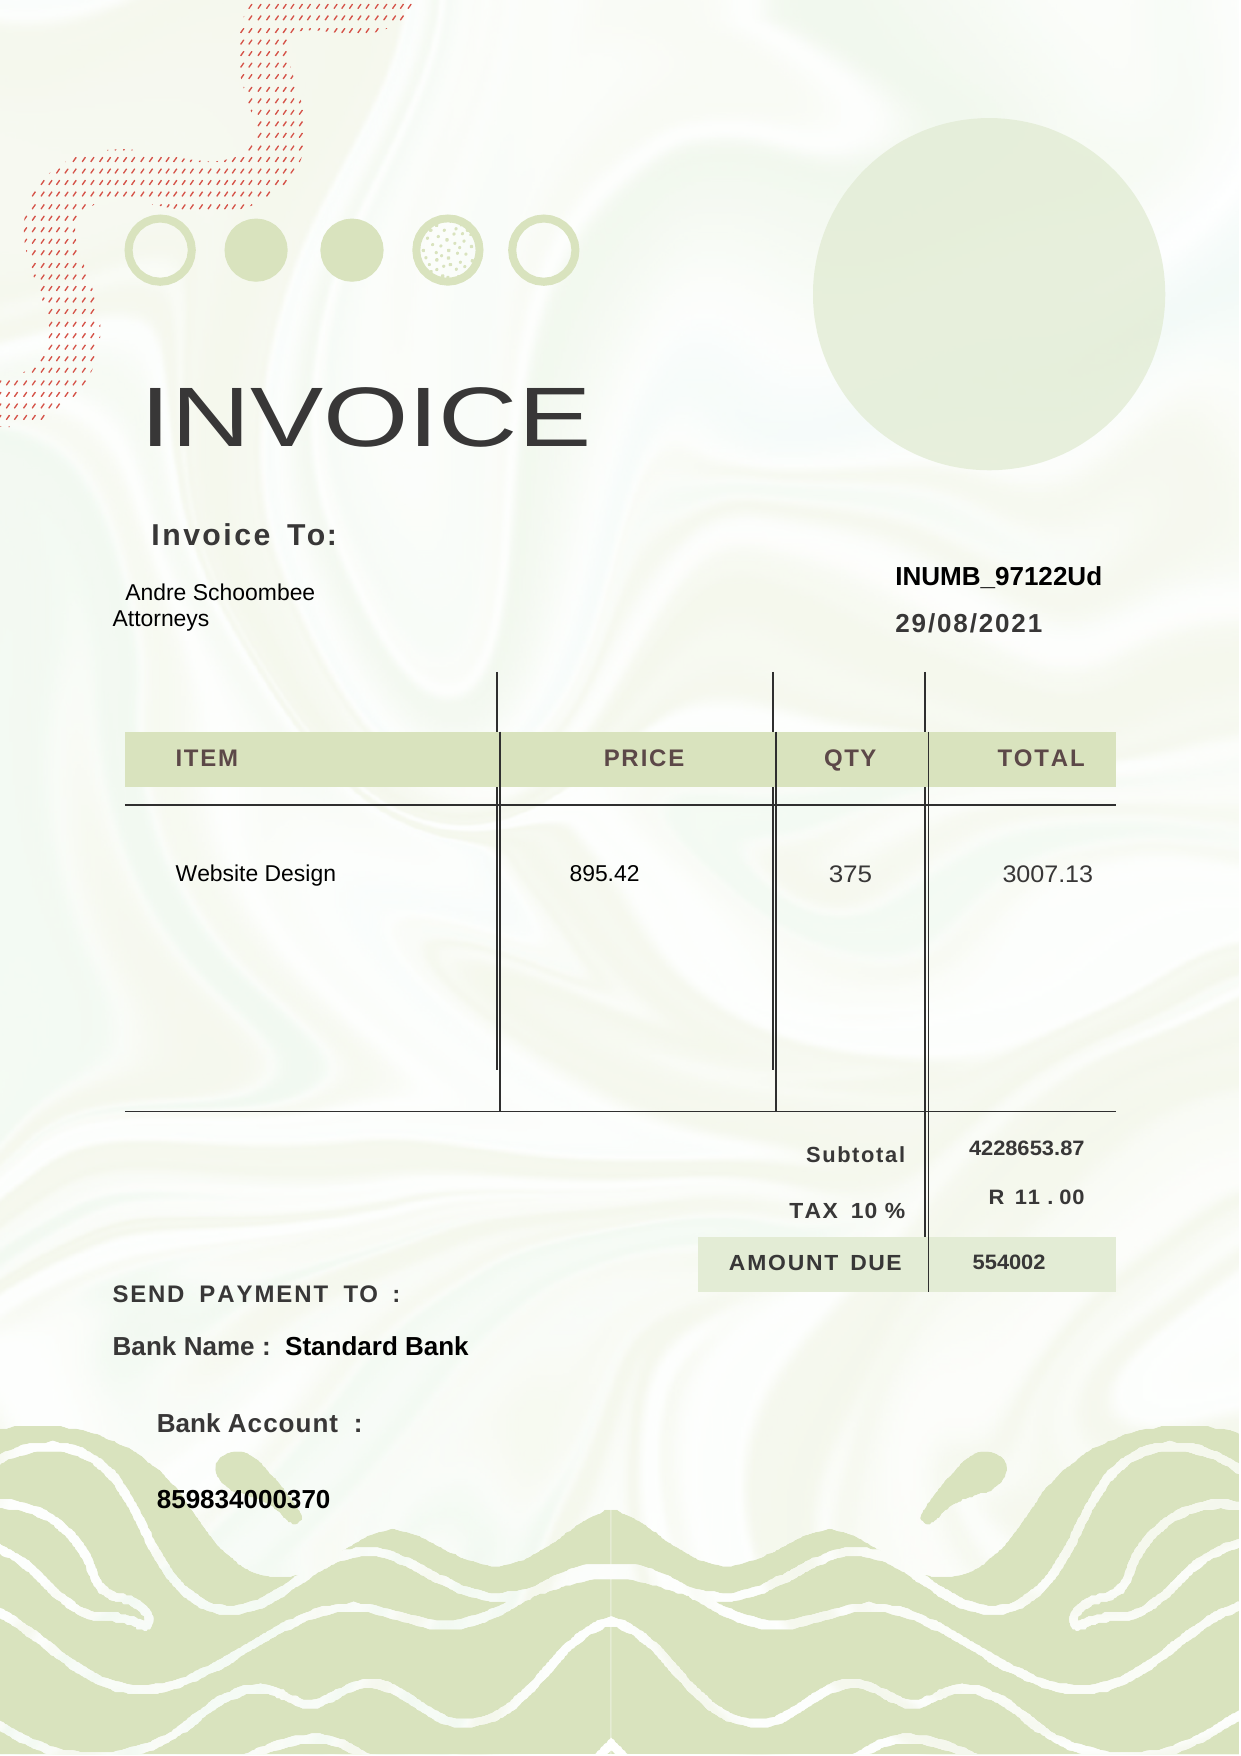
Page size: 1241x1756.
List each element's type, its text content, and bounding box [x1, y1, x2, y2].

text 29/08/2021 [895, 608, 1128, 638]
text Bank Account : [157, 1408, 563, 1437]
text SEND PAYMENT TO : [112, 1280, 1128, 1308]
text Bank Name : Standard Bank [112, 1331, 563, 1361]
text Invoice To: [151, 517, 386, 551]
text Andre Schoombee Attorneys [112, 579, 386, 632]
text 859834000370 [157, 1484, 563, 1514]
picture [0, 0, 1239, 1755]
title INVOICE [141, 373, 1128, 465]
text INUMB_97122Ud [895, 561, 1128, 591]
